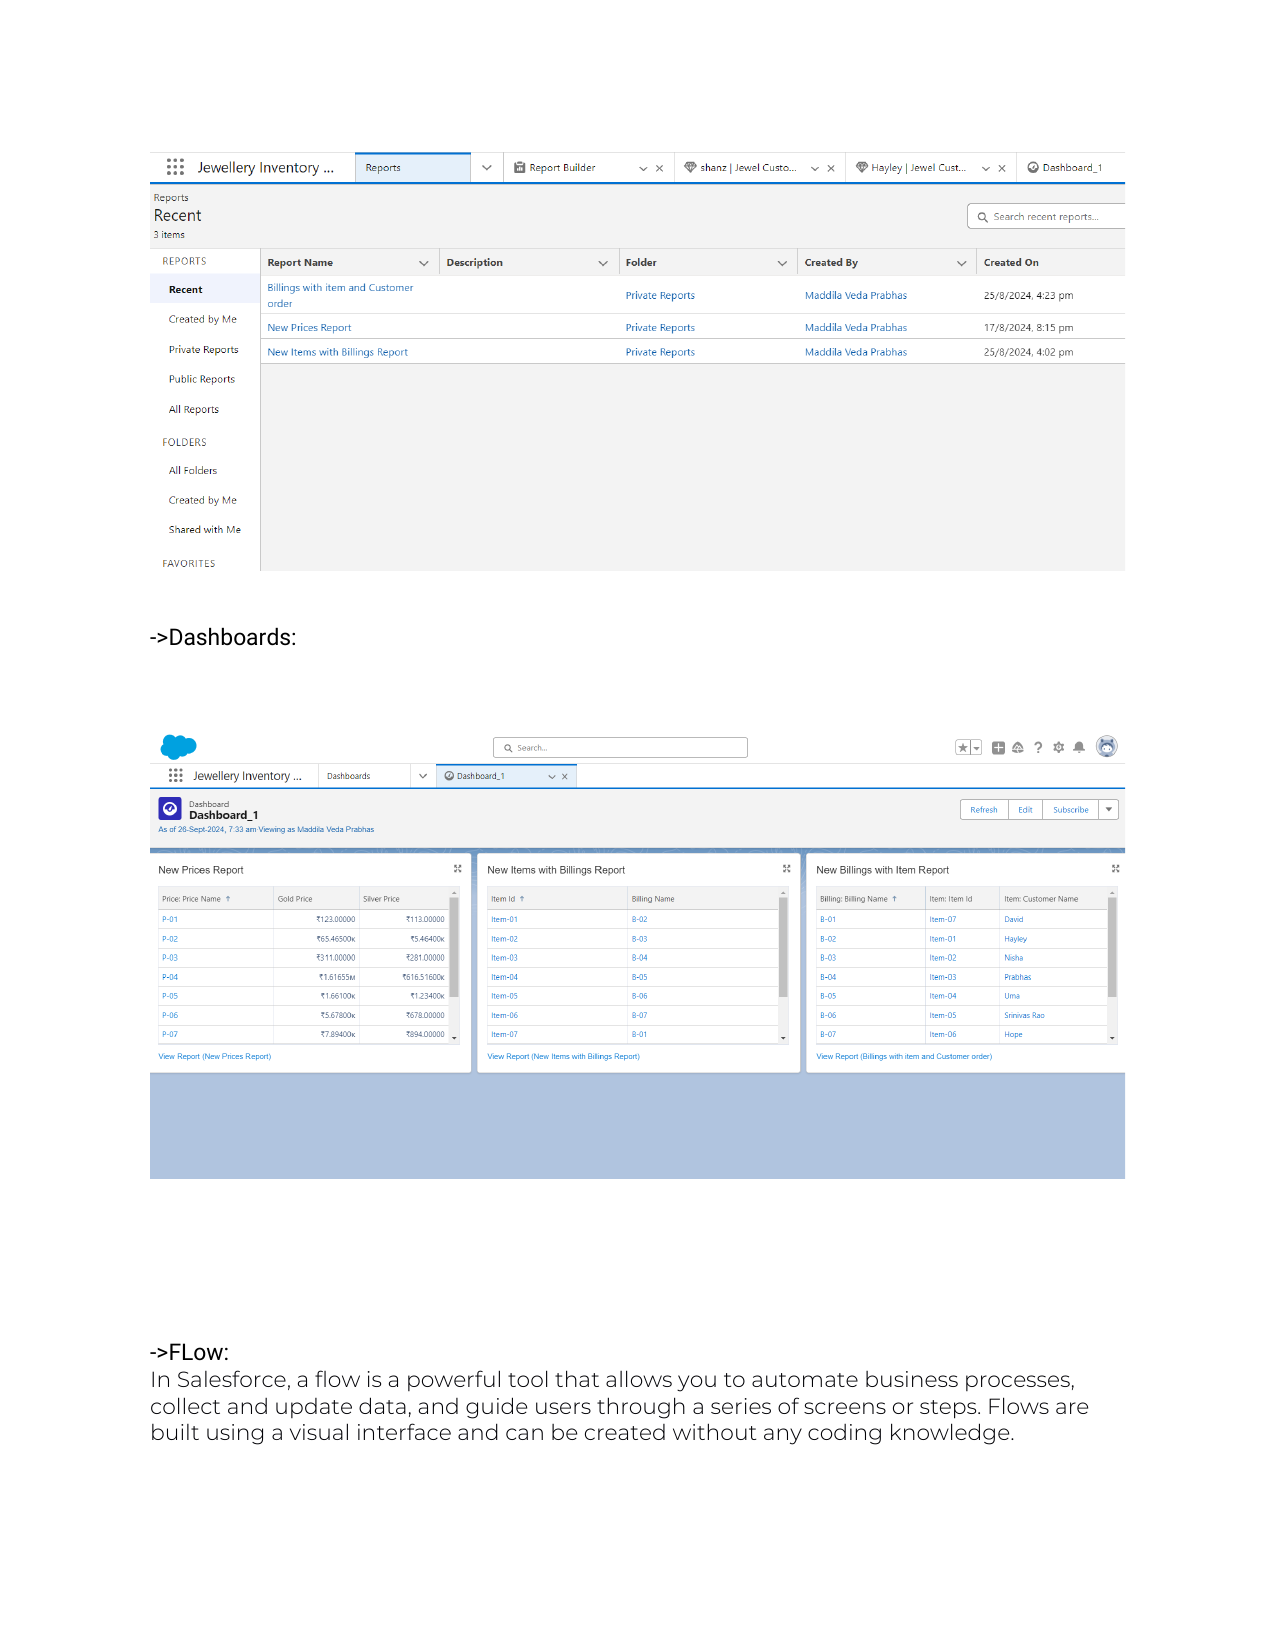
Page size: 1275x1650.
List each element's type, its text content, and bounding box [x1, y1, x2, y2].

picture [150, 731, 1125, 1179]
text ->Dashboards: [150, 624, 1125, 651]
text In Salesforce, a flow is a powerful tool that allows you to automate business processes, collect and update data, and guide users through a series of screens or steps. Flows are built using a visual interface and can be created without any coding knowledge. [150, 1366, 1125, 1446]
text ->FLow: [150, 1339, 1125, 1366]
picture [150, 150, 1125, 571]
